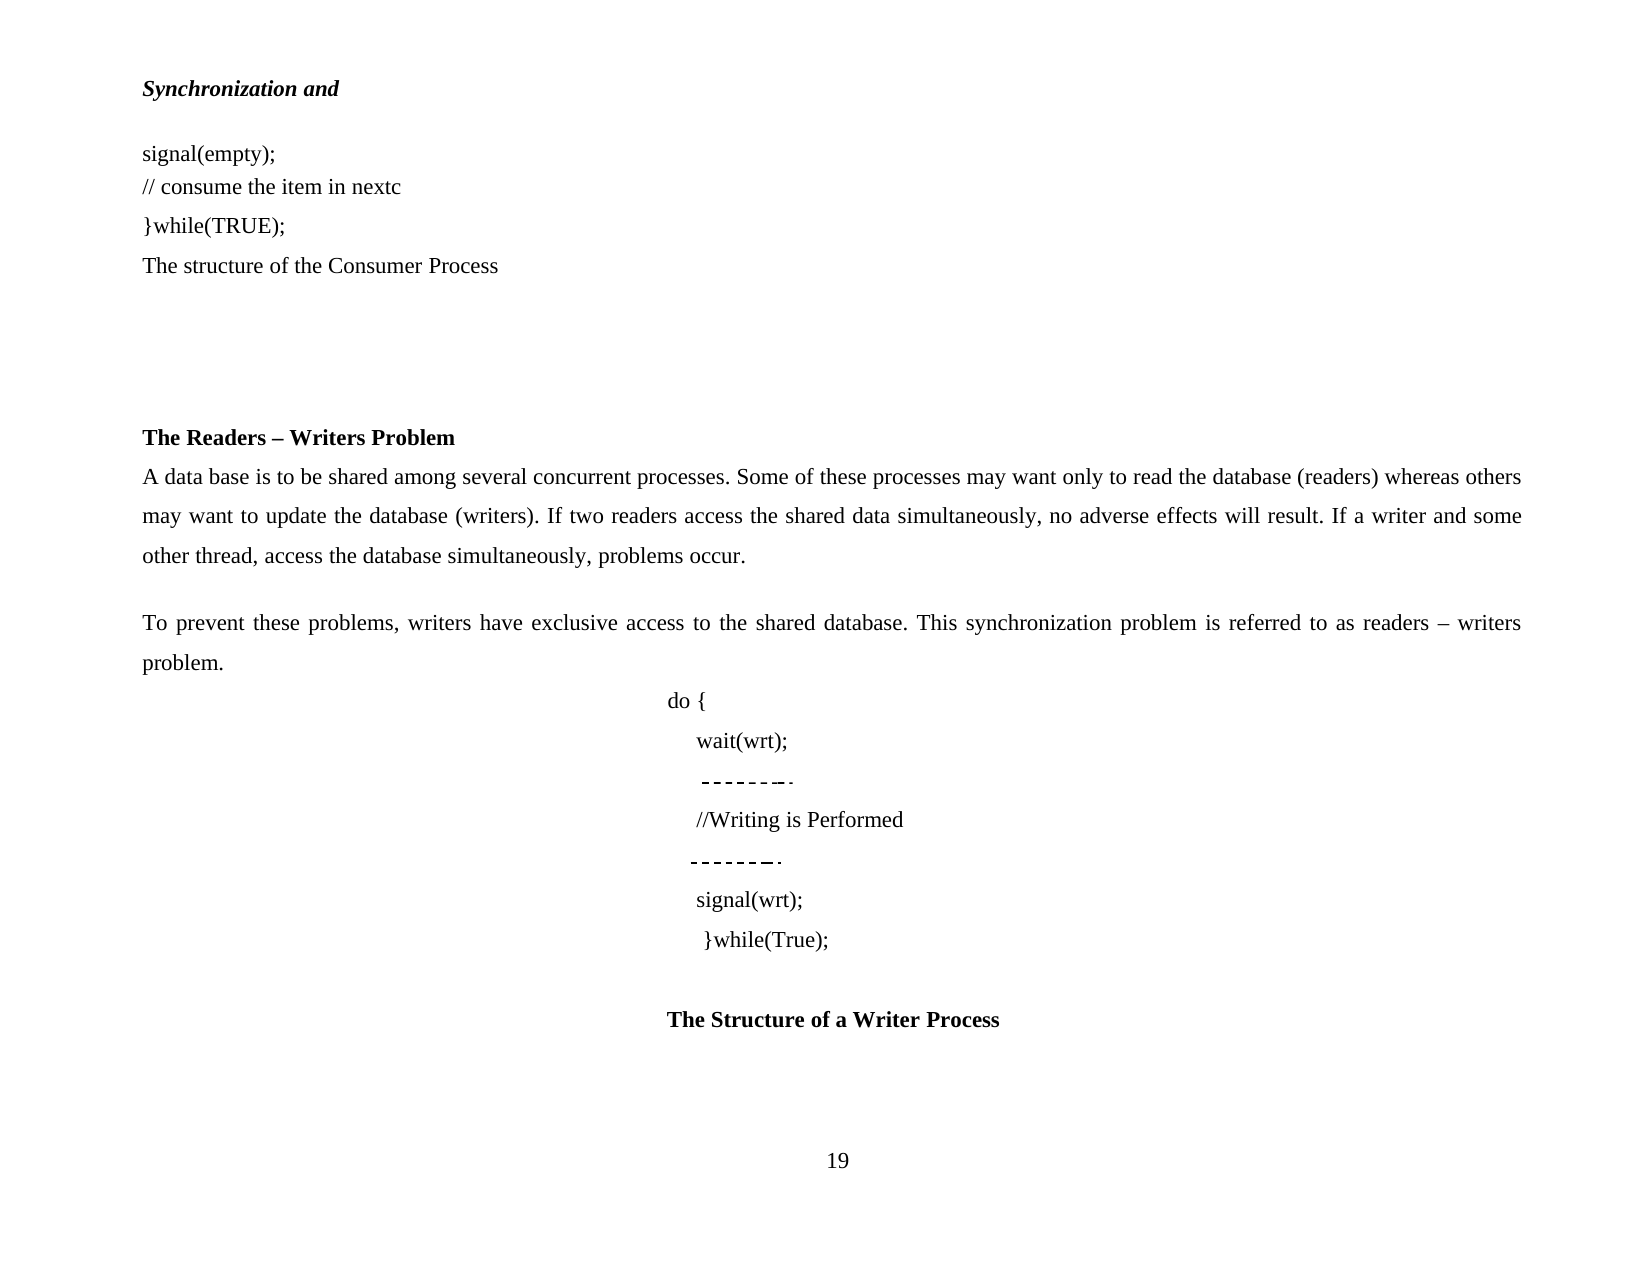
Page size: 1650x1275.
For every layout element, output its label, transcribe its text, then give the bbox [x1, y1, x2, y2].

text }while(TRUE); [142, 212, 1546, 238]
text }while(True); [702, 926, 1546, 952]
text signal(wrt); [696, 886, 1546, 913]
subtitle The Structure of a Writer Process [654, 1006, 1013, 1032]
subtitle The Readers – Writers Problem [142, 424, 1546, 450]
text The structure of the Consumer Process [142, 252, 1546, 278]
text To prevent these problems, writers have exclusive access to the shared database. This synchronization problem is referred to as readers – writers problem. [142, 609, 1524, 675]
text A data base is to be shared among several concurrent processes. Some of these processes may want only to read the database (readers) whereas others may want to update the database (writers). If two readers access the shared data simultaneously, no adverse effects will result. If a writer and some other thread, access the database simultaneously, problems occur. [142, 463, 1525, 568]
text do { [361, 688, 1013, 714]
text //Writing is Performed [587, 806, 1013, 833]
text // consume the item in nextc [142, 173, 1546, 199]
text wait(wrt); [471, 727, 1013, 754]
text signal(empty); [142, 140, 1546, 167]
